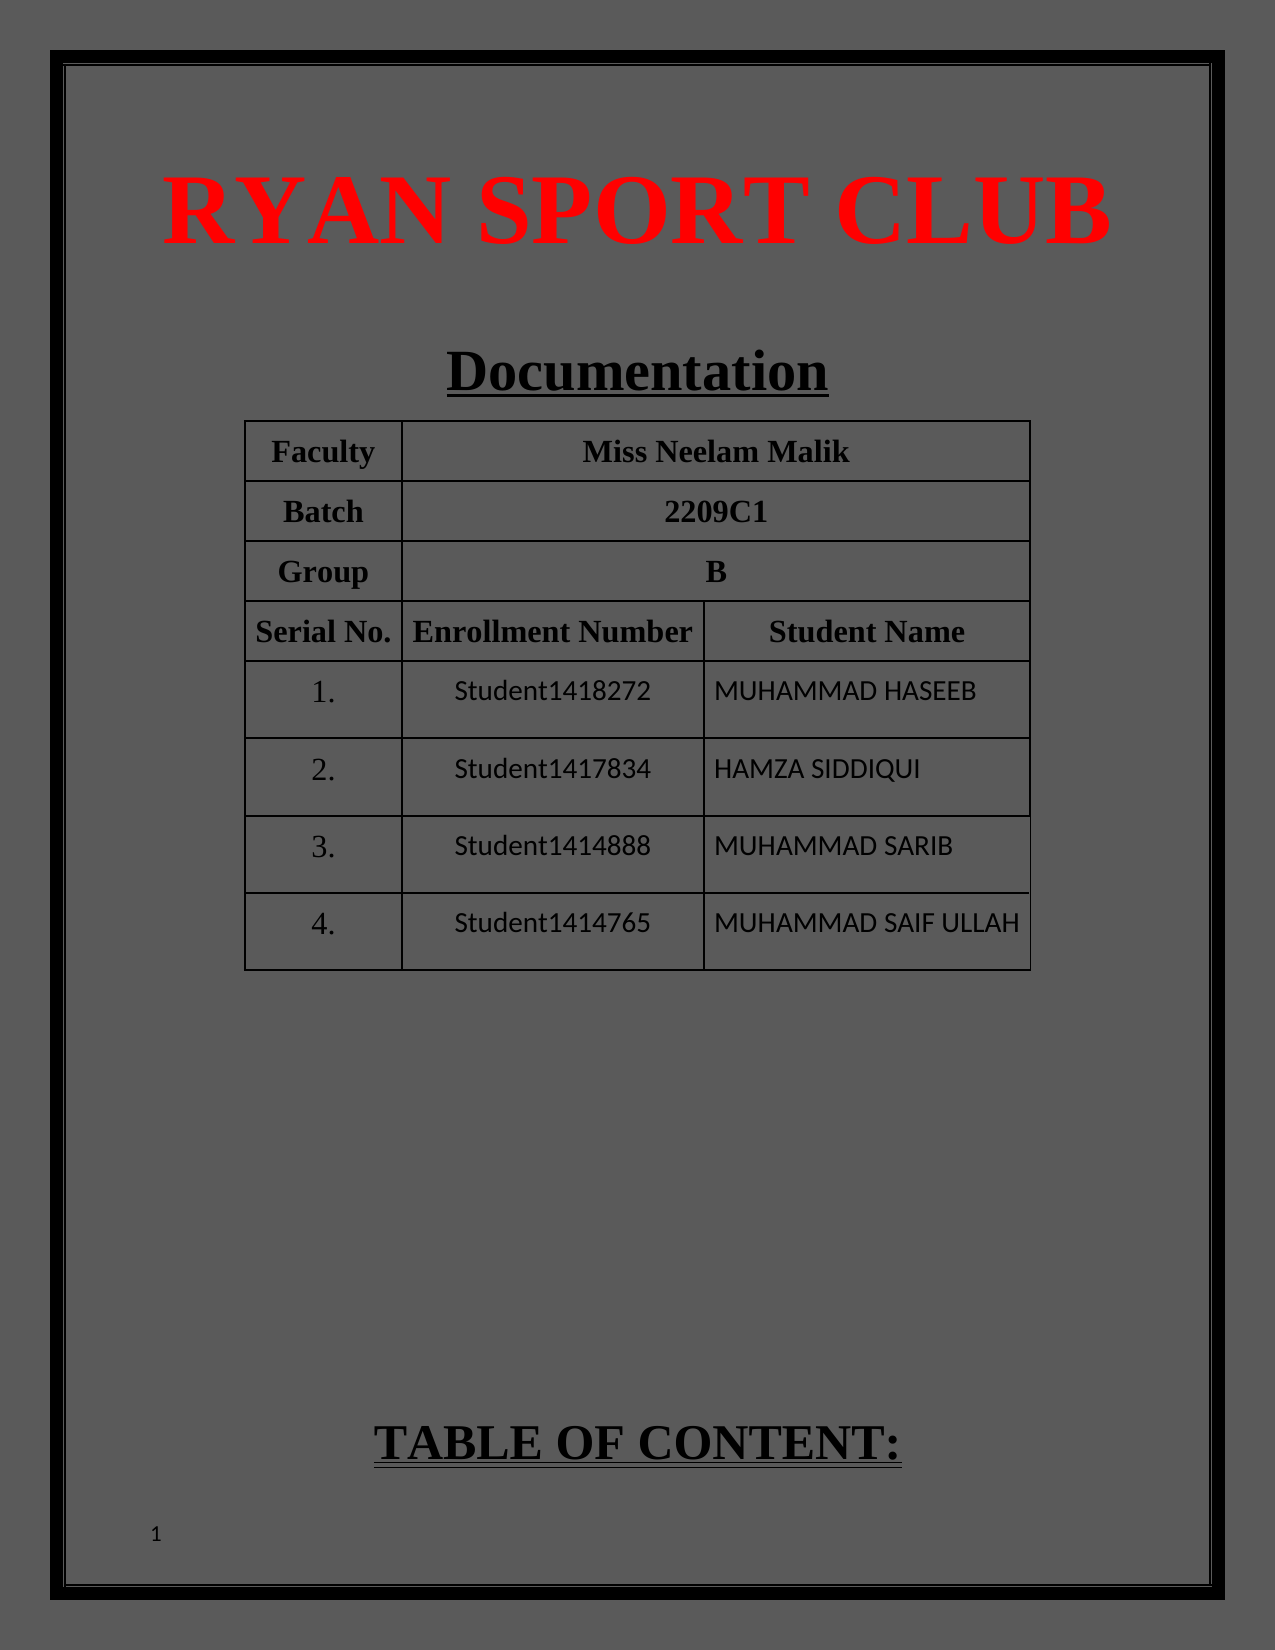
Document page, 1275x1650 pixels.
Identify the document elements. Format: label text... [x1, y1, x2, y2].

table_cell Student1418272 [403, 662, 703, 737]
table_header Miss Neelam Malik [403, 422, 1029, 480]
table_cell Student1414888 [403, 817, 703, 892]
table_cell 3. [246, 817, 401, 892]
table_cell Student1414765 [403, 894, 703, 969]
text RYAN SPORT CLUB [150, 150, 1125, 265]
table_cell Batch [246, 482, 401, 540]
table_cell B [403, 542, 1029, 600]
table_cell MUHAMMAD HASEEB [705, 662, 1029, 737]
table_cell 2. [246, 739, 401, 814]
table_header Faculty [246, 422, 401, 480]
table_cell HAMZA SIDDIQUI [705, 739, 1029, 814]
table_cell MUHAMMAD SARIB [705, 817, 1030, 892]
table_cell Student Name [705, 602, 1029, 660]
table_cell Student1417834 [403, 739, 703, 814]
table_cell MUHAMMAD SAIF ULLAH [705, 892, 1030, 969]
table_cell 1. [246, 662, 401, 737]
table_cell Serial No. [246, 602, 401, 660]
table_cell Group [246, 542, 401, 600]
table_cell 4. [246, 894, 401, 969]
table_cell Enrollment Number [403, 602, 703, 660]
text Documentation [150, 336, 1125, 403]
table_cell 2209C1 [403, 482, 1029, 540]
text TABLE OF CONTENT: [150, 1413, 1125, 1470]
